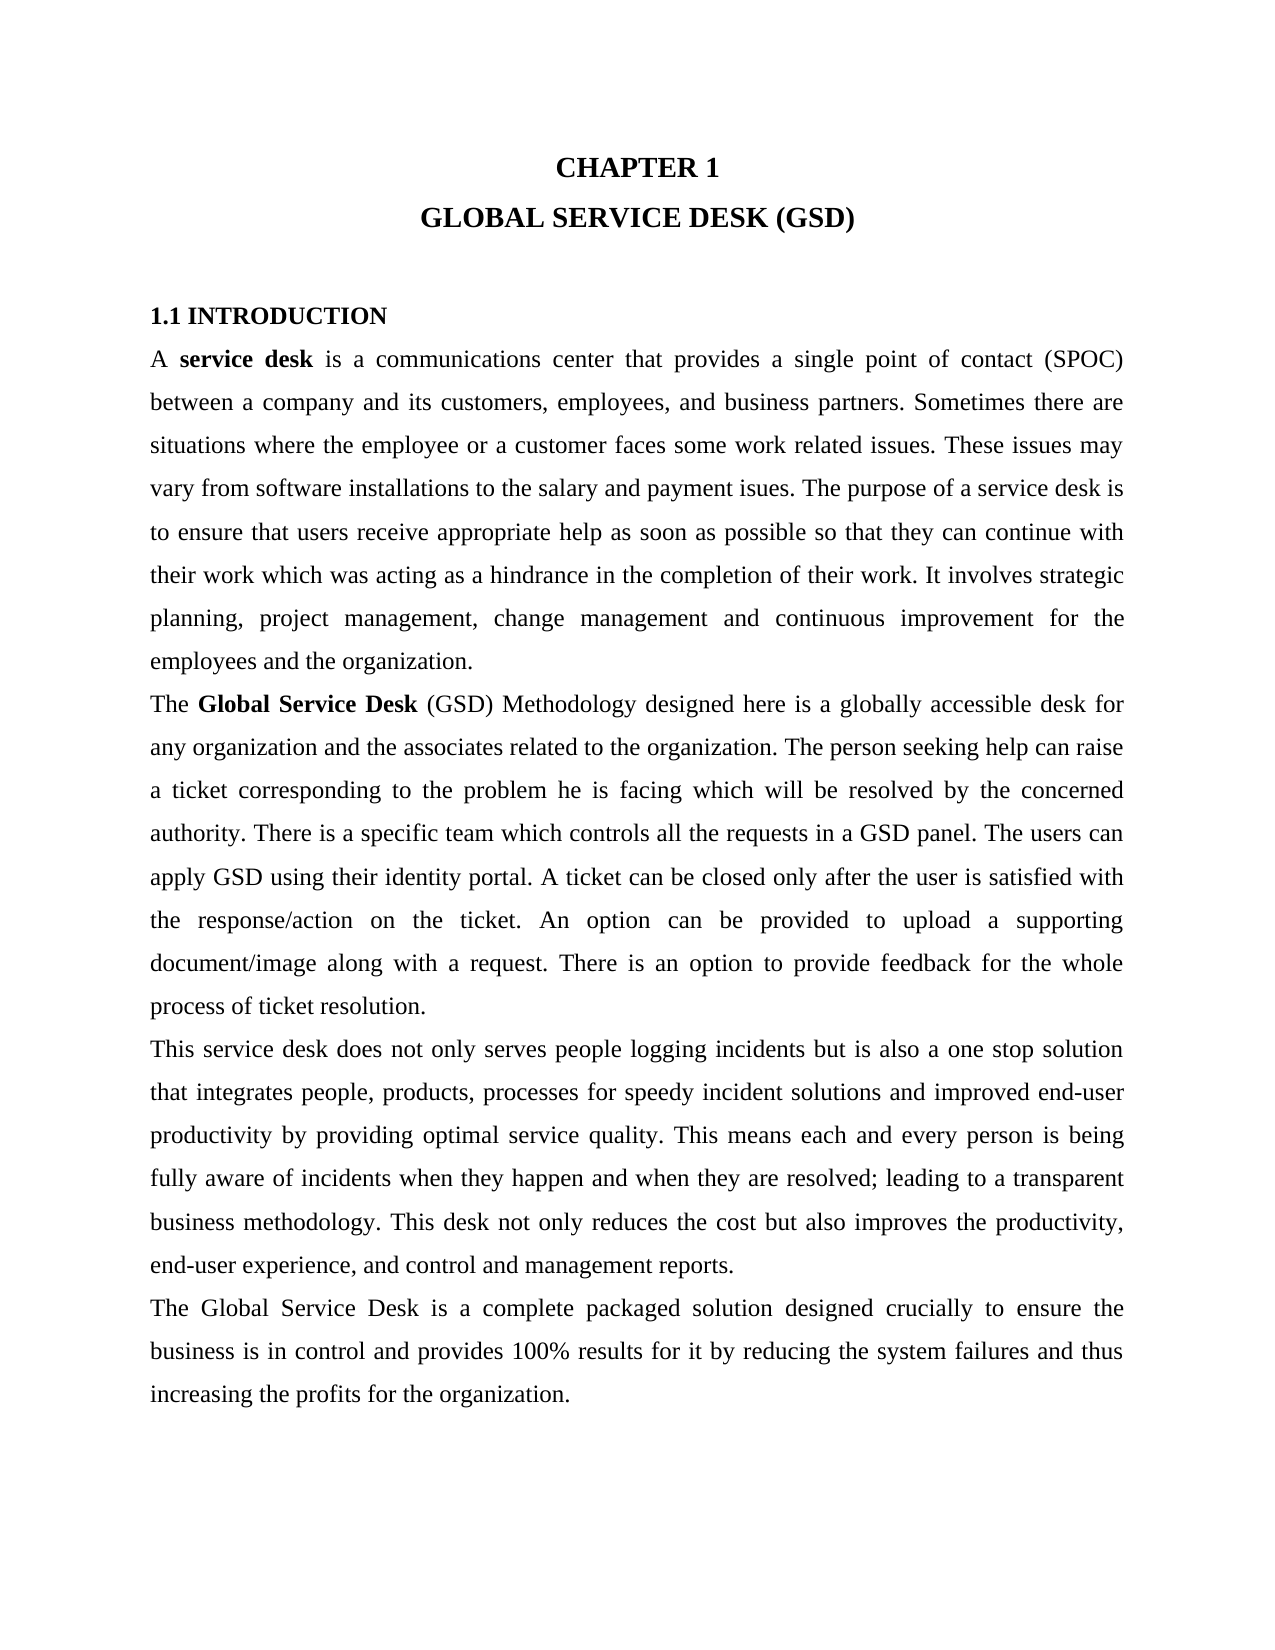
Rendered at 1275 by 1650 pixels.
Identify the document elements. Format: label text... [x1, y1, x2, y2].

text The Global Service Desk is a complete packaged solution designed crucially to ensure the business is in control and provides 100% results for it by reducing the system failures and thus increasing the profits for the organization. [150, 1293, 1125, 1408]
text A service desk is a communications center that provides a single point of contact (SPOC) between a company and its customers, employees, and business partners. Sometimes there are situations where the employee or a customer faces some work related issues. These issues may vary from software installations to the salary and payment isues. The purpose of a service desk is to ensure that users receive appropriate help as soon as possible so that they can continue with their work which was acting as a hindrance in the completion of their work. It involves strategic planning, project management, change management and continuous improvement for the employees and the organization. [150, 344, 1125, 675]
text CHAPTER 1 [150, 150, 1125, 183]
text GLOBAL SERVICE DESK (GSD) [150, 200, 1125, 234]
text This service desk does not only serves people logging incidents but is also a one stop solution that integrates people, products, processes for speedy incident solutions and improved end-user productivity by providing optimal service quality. This means each and every person is being fully aware of incidents when they happen and when they are resolved; leading to a transparent business methodology. This desk not only reduces the cost but also improves the productivity, end-user experience, and control and management reports. [150, 1034, 1125, 1278]
text 1.1 INTRODUCTION [150, 301, 1125, 330]
text The Global Service Desk (GSD) Methodology designed here is a globally accessible desk for any organization and the associates related to the organization. The person seeking help can raise a ticket corresponding to the problem he is facing which will be resolved by the concerned authority. There is a specific team which controls all the requests in a GSD panel. The users can apply GSD using their identity portal. A ticket can be closed only after the user is satisfied with the response/action on the ticket. An option can be provided to upload a supporting document/image along with a request. There is an option to provide feedback for the whole process of ticket resolution. [150, 689, 1125, 1020]
